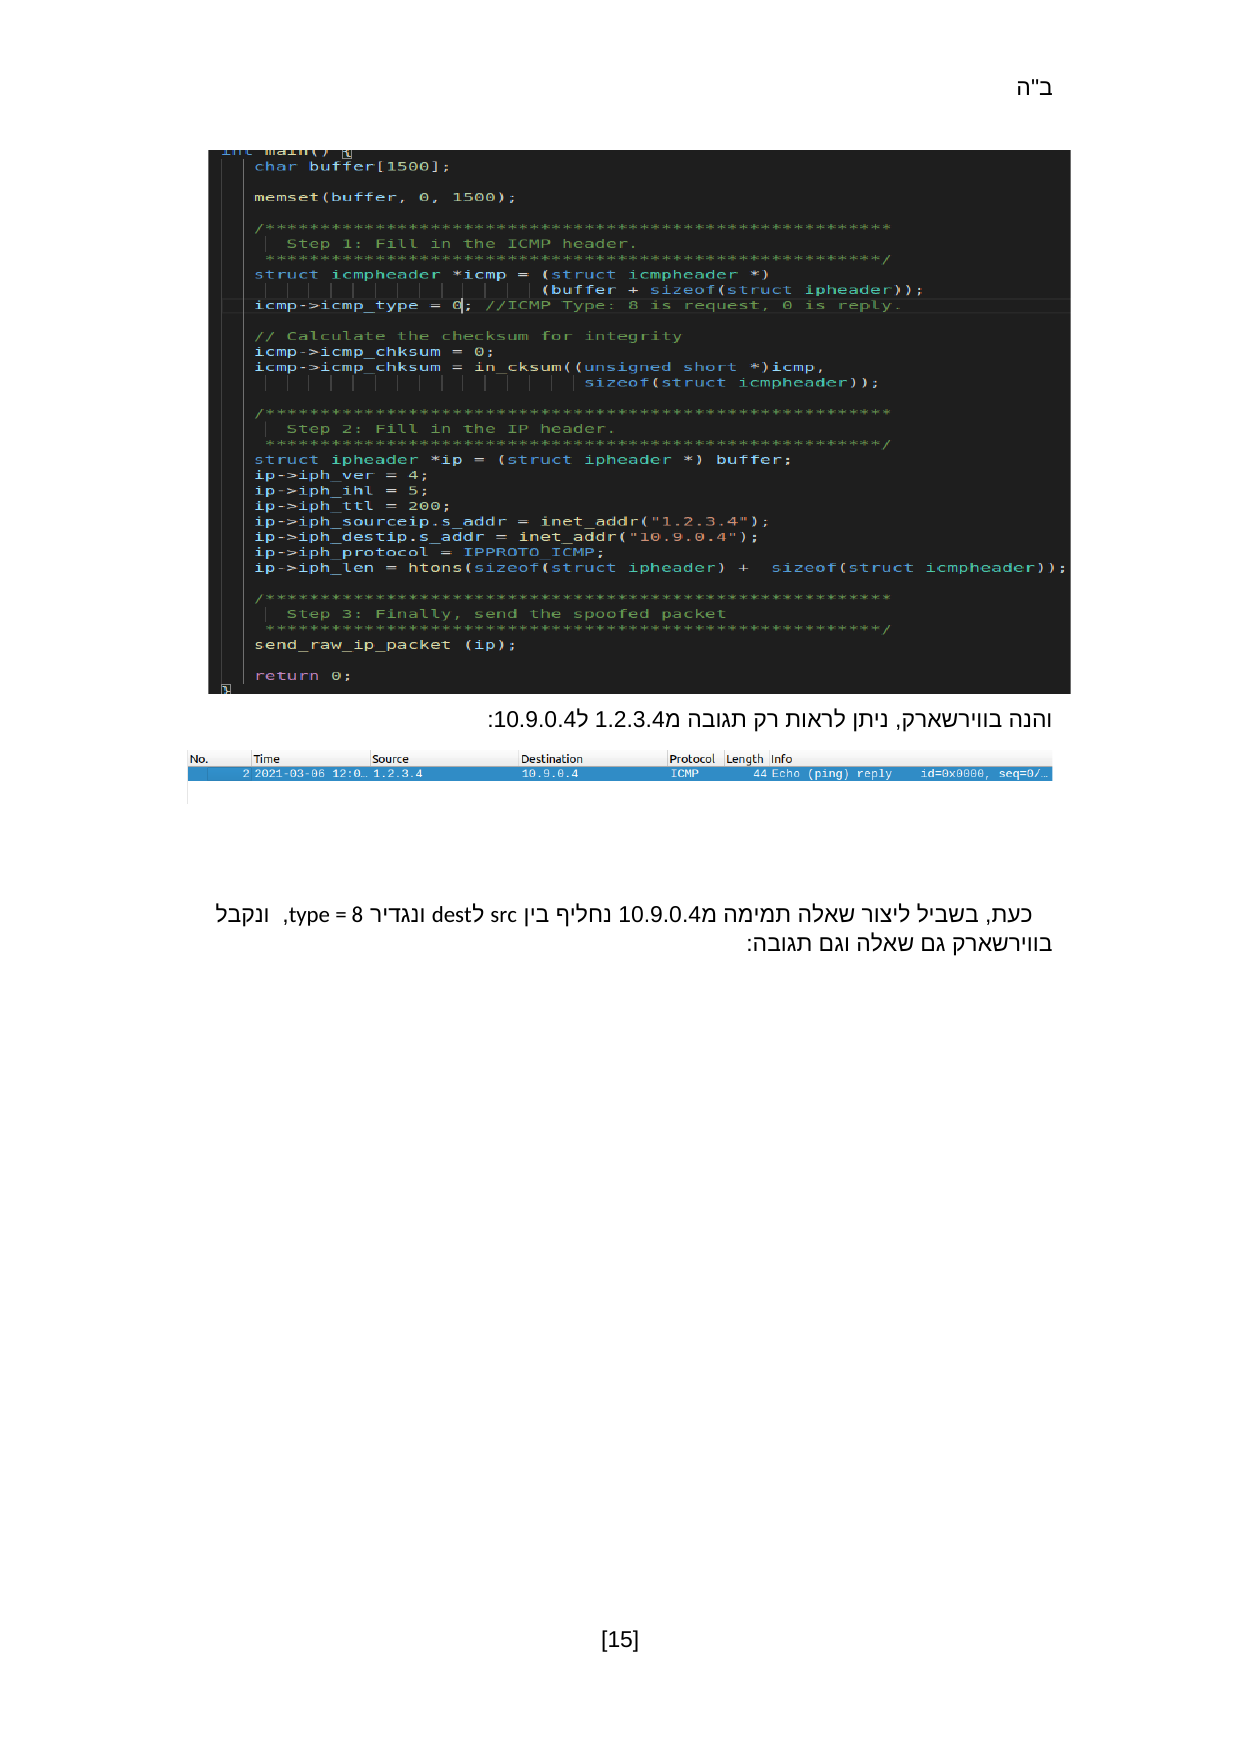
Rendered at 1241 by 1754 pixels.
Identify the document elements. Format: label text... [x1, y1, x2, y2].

picture [187, 750, 1053, 804]
picture [208, 150, 1070, 694]
text כעת, בשביל ליצור שאלה תמימה מ10.9.0.4 נחליף בין src לdest ונגדיר type = 8, ונקבל בווירשארק גם שאלה וגם תגובה: [187, 900, 1053, 956]
